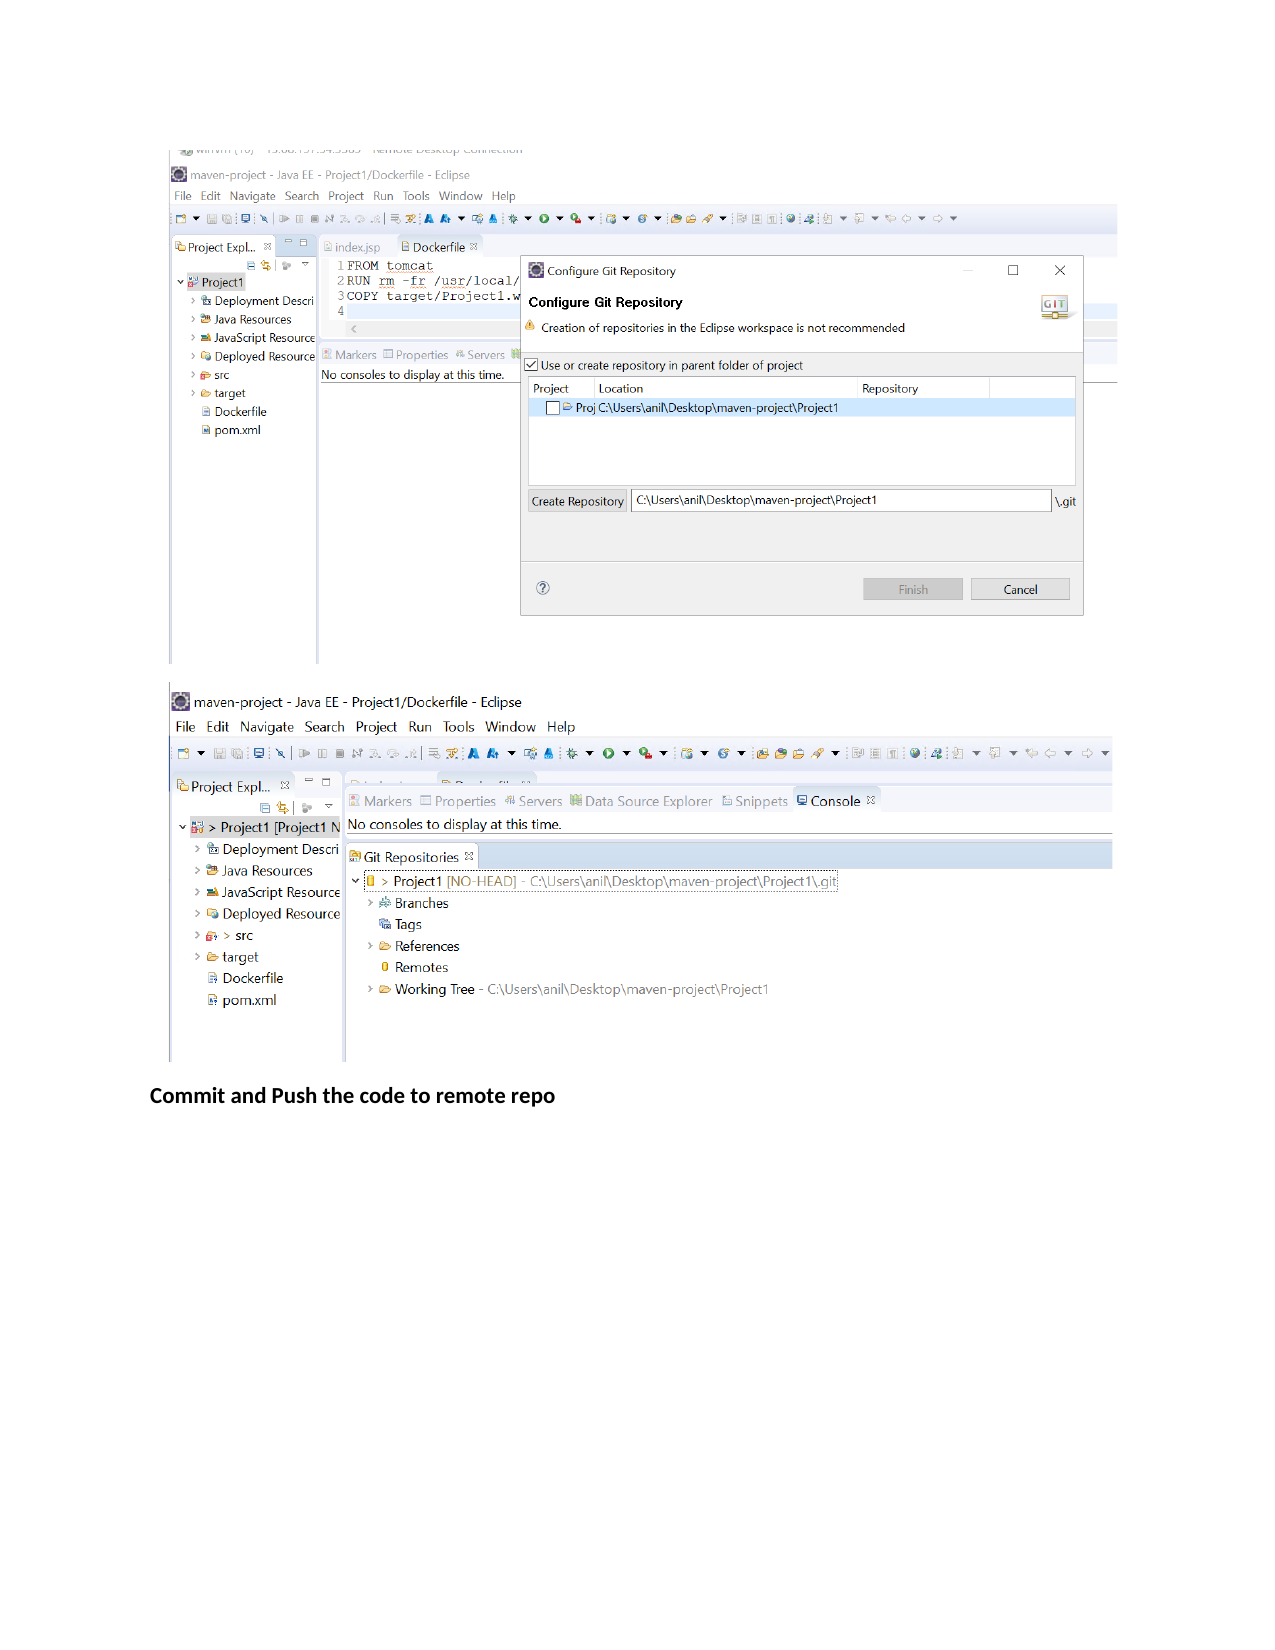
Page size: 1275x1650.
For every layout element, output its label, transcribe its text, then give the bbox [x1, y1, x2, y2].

text Commit and Push the code to remote repo [150, 1081, 1125, 1109]
